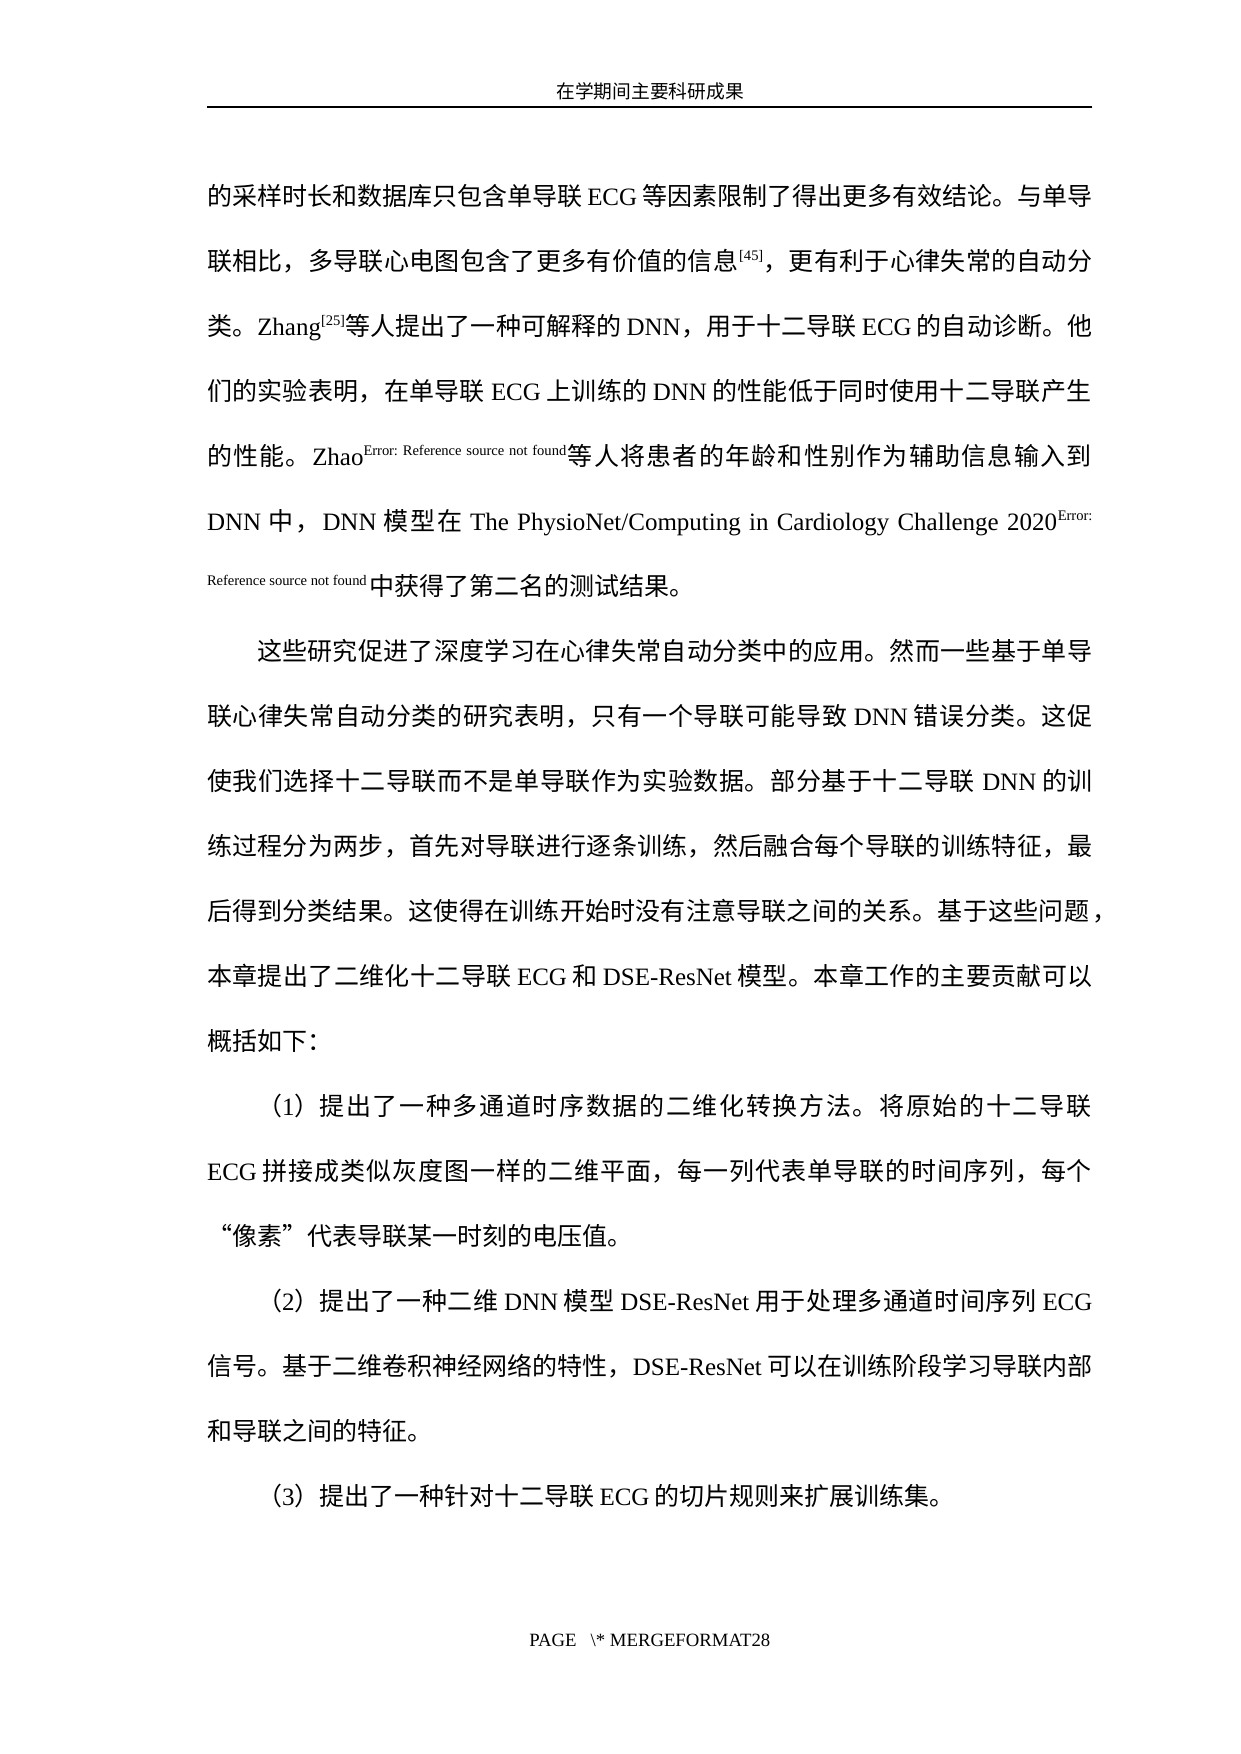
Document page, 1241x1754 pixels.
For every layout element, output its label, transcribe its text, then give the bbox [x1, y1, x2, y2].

list 提出了一种二维DNN模型DSE-ResNet用于处理多通道时间序列ECG信号。基于二维卷积神经网络的特性，DSE-ResNet可以在训练阶段学习导联内部和导联之间的特征。 [207, 1267, 1092, 1462]
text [207, 162, 1092, 617]
list 提出了一种针对十二导联ECG的切片规则来扩展训练集。 [207, 1462, 1092, 1527]
list 提出了一种多通道时序数据的二维化转换方法。将原始的十二导联ECG拼接成类似灰度图一样的二维平面，每一列代表单导联的时间序列，每个“像素”代表导联某一时刻的电压值。 [207, 1072, 1092, 1267]
text 这些研究促进了深度学习在心律失常自动分类中的应用。然而一些基于单导联心律失常自动分类的研究表明，只有一个导联可能导致DNN错误分类。这促使我们选择十二导联而不是单导联作为实验数据。部分基于十二导联DNN的训练过程分为两步，首先对导联进行逐条训练，然后融合每个导联的训练特征，最后得到分类结果。这使得在训练开始时没有注意导联之间的关系。基于这些问题，本章提出了二维化十二导联ECG和DSE-ResNet模型。本章工作的主要贡献可以概括如下： [207, 617, 1092, 1072]
